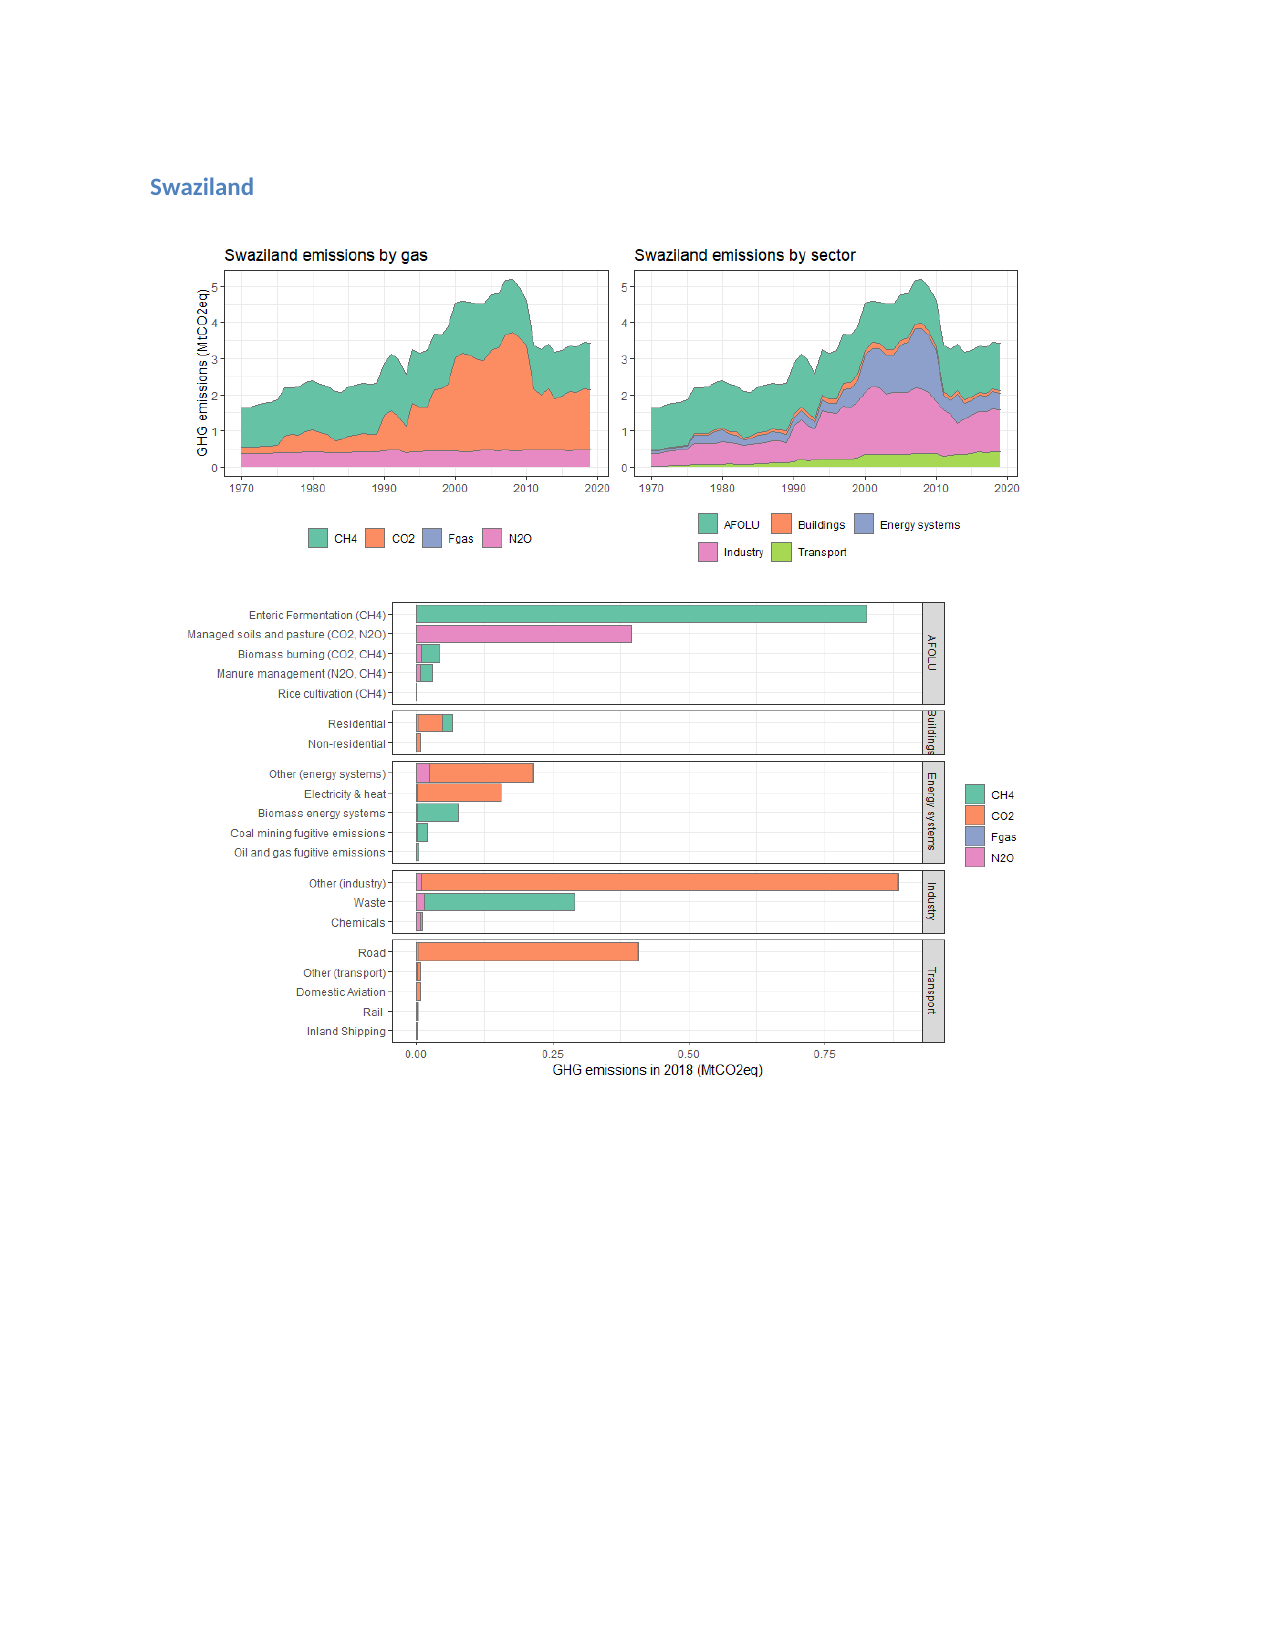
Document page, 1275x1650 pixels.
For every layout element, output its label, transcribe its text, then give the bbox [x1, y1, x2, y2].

picture [168, 220, 1044, 1096]
subtitle Swaziland [150, 171, 1125, 201]
